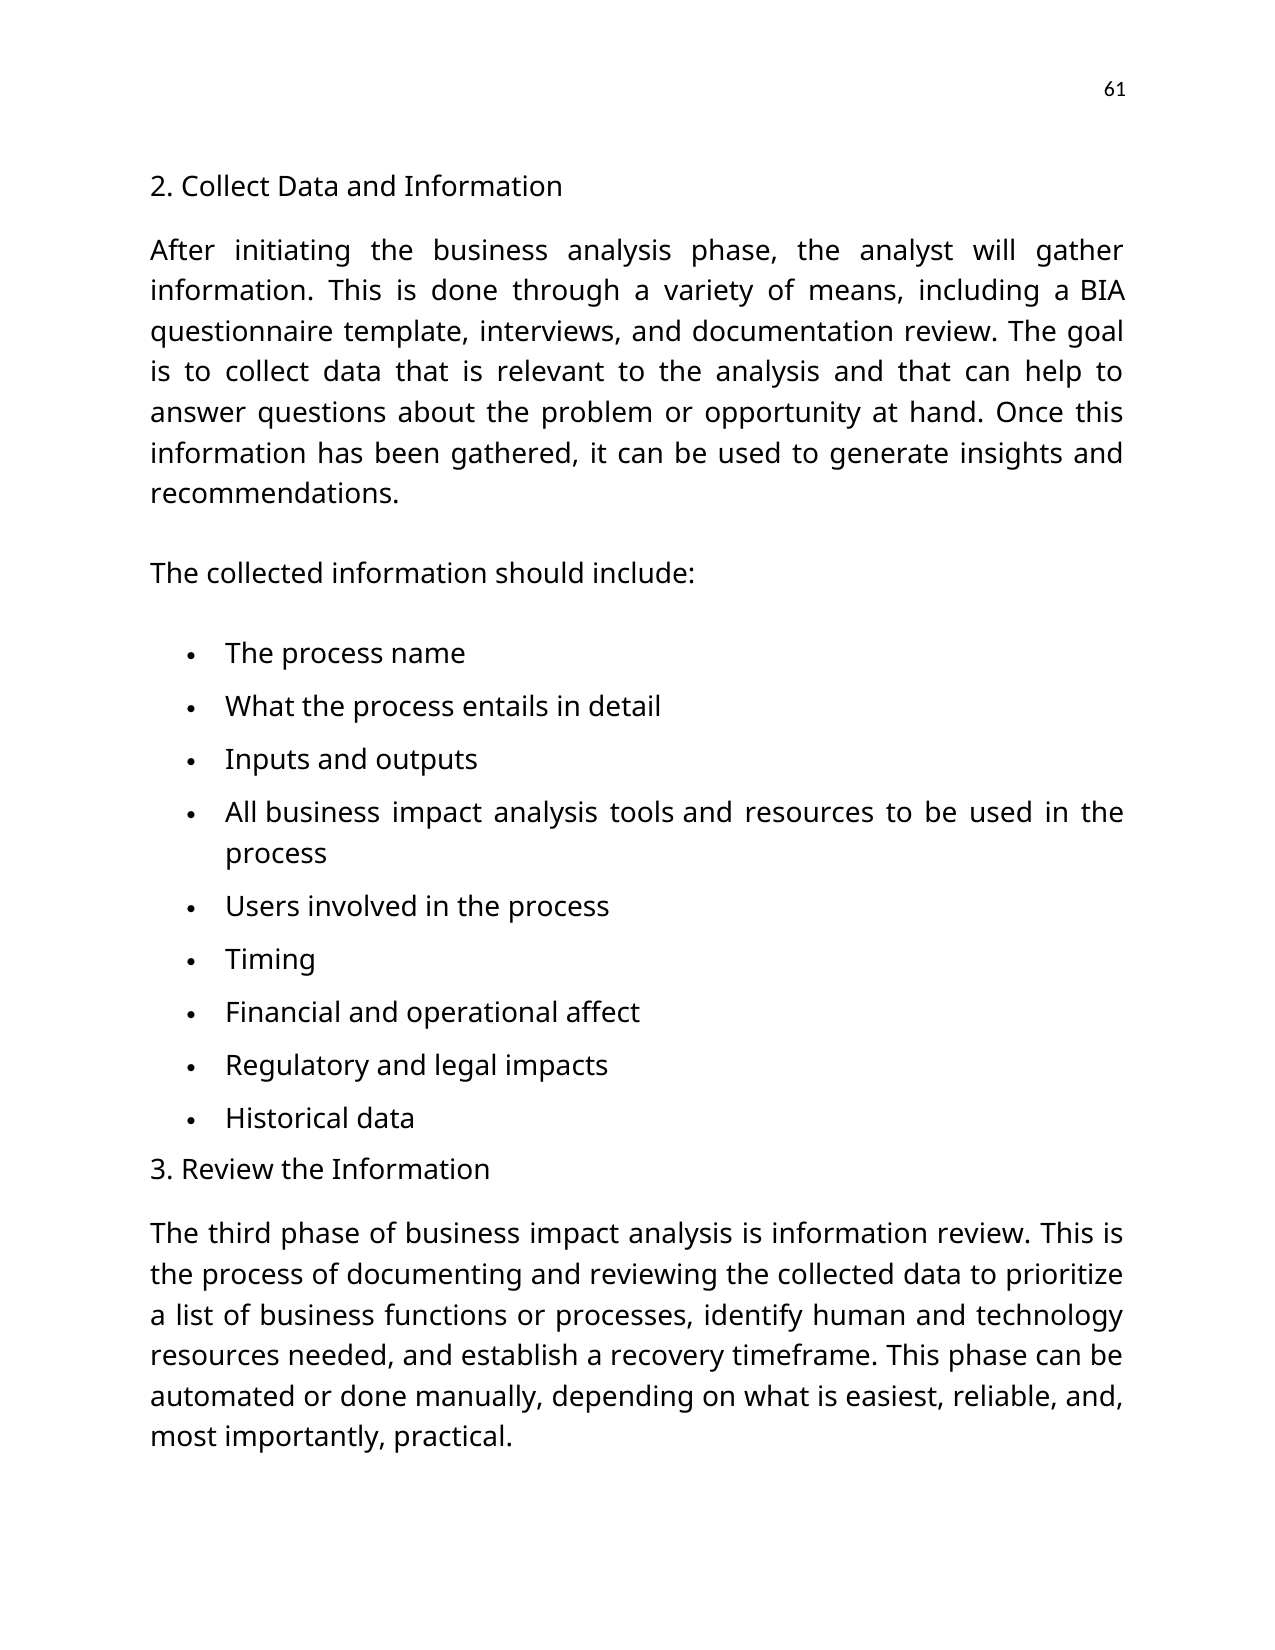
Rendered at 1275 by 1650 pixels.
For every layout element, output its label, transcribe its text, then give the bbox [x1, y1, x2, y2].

list All business impact analysis tools and resources to be used in the process [187, 790, 1125, 871]
list Historical data [187, 1096, 1125, 1137]
list Timing [187, 937, 1125, 978]
list The process name [187, 631, 1125, 671]
subtitle 3. Review the Information [150, 1149, 1125, 1188]
list Inputs and outputs [187, 737, 1125, 778]
list Regulatory and legal impacts [187, 1043, 1125, 1084]
text The third phase of business impact analysis is information review. This is the process of documenting and reviewing the collected data to prioritize a list of business functions or processes, identify human and technology resources needed, and establish a recovery timeframe. This phase can be automated or done manually, depending on what is easiest, reliable, and, most importantly, practical. [150, 1211, 1125, 1455]
list What the process entails in detail [187, 684, 1125, 724]
list Financial and operational affect [187, 990, 1125, 1031]
text After initiating the business analysis phase, the analyst will gather information. This is done through a variety of means, including a BIA questionnaire template, interviews, and documentation review. The goal is to collect data that is relevant to the analysis and that can help to answer questions about the problem or opportunity at hand. Once this information has been gathered, it can be used to generate insights and recommendations. [150, 228, 1125, 512]
subtitle 2. Collect Data and Information [150, 166, 1125, 204]
text The collected information should include: [150, 551, 1125, 592]
list Users involved in the process [187, 884, 1125, 924]
